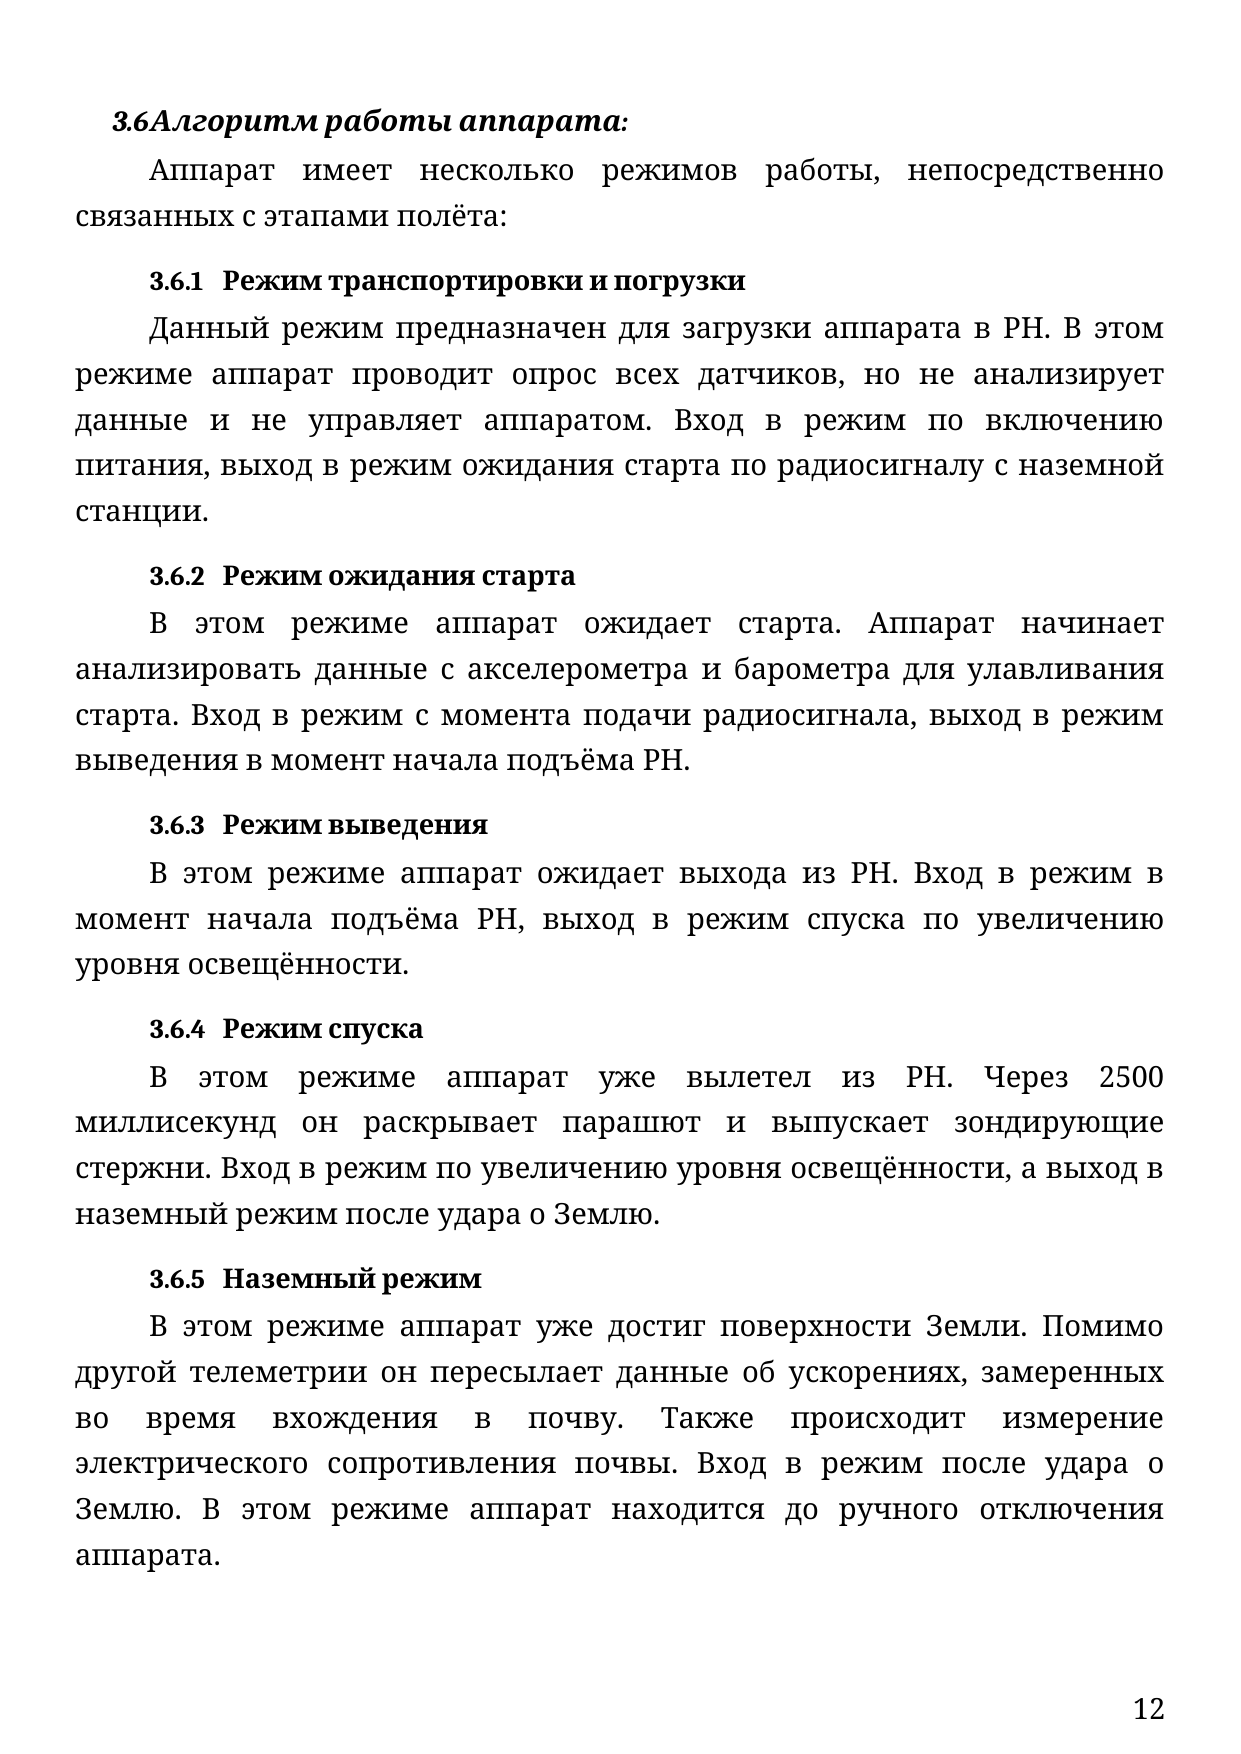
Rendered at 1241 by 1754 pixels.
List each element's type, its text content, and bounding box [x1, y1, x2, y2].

text В этом режиме аппарат ожидает старта. Аппарат начинает анализировать данные с акселерометра и барометра для улавливания старта. Вход в режим с момента подачи радиосигнала, выход в режим выведения в момент начала подъёма РН. [75, 603, 1165, 779]
text Данный режим предназначен для загрузки аппарата в РН. В этом режиме аппарат проводит опрос всех датчиков, но не анализирует данные и не управляет аппаратом. Вход в режим по включению питания, выход в режим ожидания старта по радиосигналу с наземной станции. [75, 308, 1165, 530]
subtitle Алгоритм работы аппарата: [112, 105, 1165, 138]
subtitle Наземный режим [150, 1264, 1165, 1295]
text В этом режиме аппарат уже достиг поверхности Земли. Помимо другой телеметрии он пересылает данные об ускорениях, замеренных во время вхождения в почву. Также происходит измерение электрического сопротивления почвы. Вход в режим после удара о Землю. В этом режиме аппарат находится до ручного отключения аппарата. [75, 1306, 1165, 1573]
subtitle Режим транспортировки и погрузки [150, 266, 1165, 297]
subtitle Режим спуска [150, 1014, 1165, 1045]
text Аппарат имеет несколько режимов работы, непосредственно связанных с этапами полёта: [75, 149, 1165, 235]
subtitle Режим ожидания старта [150, 561, 1165, 592]
text В этом режиме аппарат ожидает выхода из РН. Вход в режим в момент начала подъёма РН, выход в режим спуска по увеличению уровня освещённости. [75, 852, 1165, 983]
text В этом режиме аппарат уже вылетел из РН. Через 2500 миллисекунд он раскрывает парашют и выпускает зондирующие стержни. Вход в режим по увеличению уровня освещённости, а выход в наземный режим после удара о Землю. [75, 1056, 1165, 1233]
subtitle Режим выведения [150, 810, 1165, 841]
